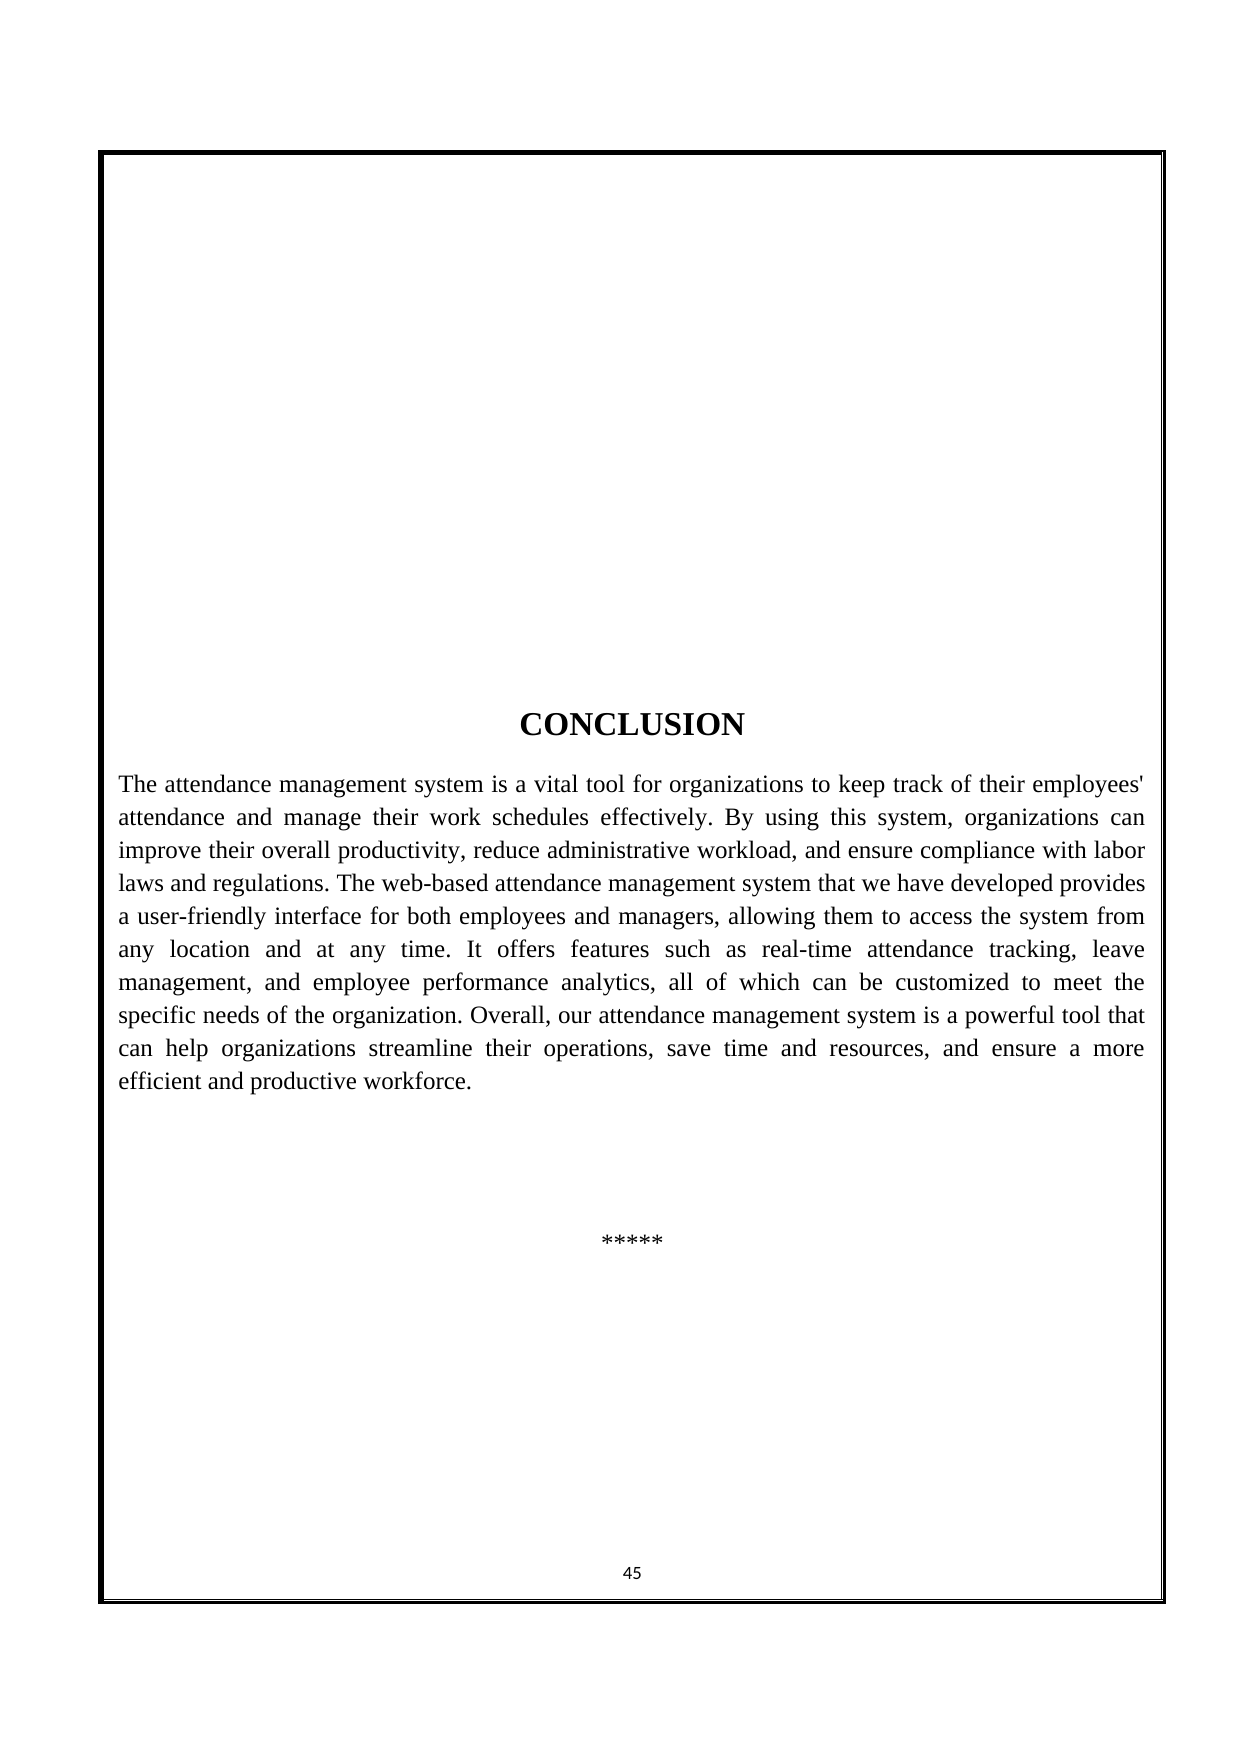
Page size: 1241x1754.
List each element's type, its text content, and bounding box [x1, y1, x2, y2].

text The attendance management system is a vital tool for organizations to keep track of their employees' attendance and manage their work schedules effectively. By using this system, organizations can improve their overall productivity, reduce administrative workload, and ensure compliance with labor laws and regulations. The web-based attendance management system that we have developed provides a user-friendly interface for both employees and managers, allowing them to access the system from any location and at any time. It offers features such as real-time attendance tracking, leave management, and employee performance analytics, all of which can be customized to meet the specific needs of the organization. Overall, our attendance management system is a powerful tool that can help organizations streamline their operations, save time and resources, and ensure a more efficient and productive workforce. [118, 769, 1146, 1095]
text CONCLUSION [118, 704, 1146, 742]
text ***** [118, 1228, 1146, 1256]
